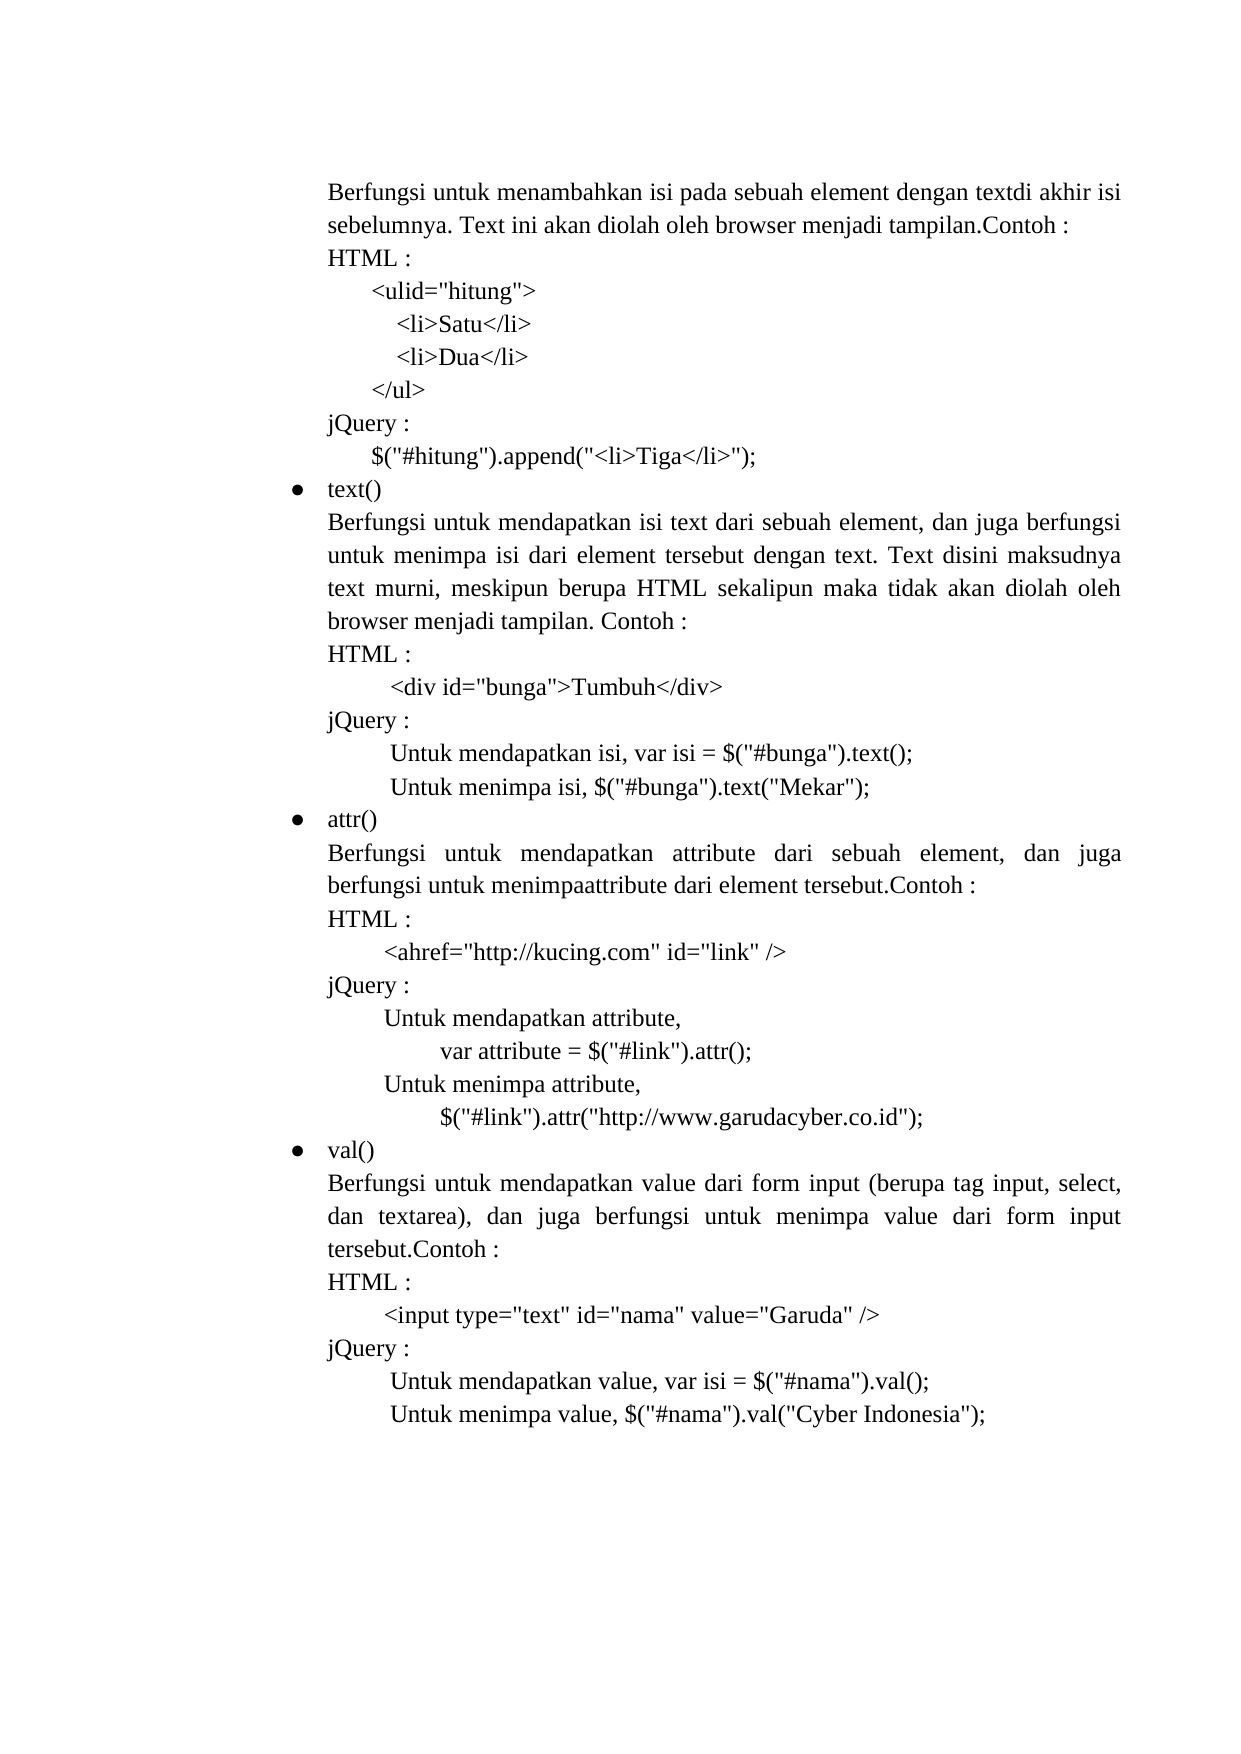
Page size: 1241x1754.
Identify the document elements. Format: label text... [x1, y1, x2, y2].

text Berfungsi untuk menambahkan isi pada sebuah element dengan textdi akhir isi sebelumnya. Text ini akan diolah oleh browser menjadi tampilan.Contoh : [327, 177, 1122, 239]
list attr() [290, 804, 1122, 833]
text Berfungsi untuk mendapatkan isi text dari sebuah element, dan juga berfungsi untuk menimpa isi dari element tersebut dengan text. Text disini maksudnya text murni, meskipun berupa HTML sekalipun maka tidak akan diolah oleh browser menjadi tampilan. Contoh : [327, 507, 1122, 635]
text Berfungsi untuk mendapatkan attribute dari sebuah element, dan juga berfungsi untuk menimpaattribute dari element tersebut.Contoh : [327, 838, 1122, 899]
text HTML : [327, 639, 1122, 668]
text jQuery : [327, 970, 1122, 998]
text $("#link").attr("http://www.garudacyber.co.id"); [327, 1102, 1122, 1131]
text var attribute = $("#link").attr(); [327, 1036, 1122, 1064]
text Untuk menimpa attribute, [327, 1069, 1122, 1097]
text Untuk menimpa isi, $("#bunga").text("Mekar"); [327, 772, 1122, 800]
text <ahref="http://kucing.com" id="link" /> [327, 937, 1122, 965]
text HTML : [327, 904, 1122, 932]
text HTML : [327, 1267, 1122, 1296]
text $("#hitung").append("<li>Tiga</li>"); [327, 441, 1122, 470]
text <li>Dua</li> [327, 342, 1122, 371]
text Untuk mendapatkan value, var isi = $("#nama").val(); [327, 1366, 1122, 1395]
text jQuery : [327, 408, 1122, 437]
list val() [290, 1135, 1122, 1163]
text </ul> [327, 375, 1122, 404]
text Untuk mendapatkan isi, var isi = $("#bunga").text(); [327, 738, 1122, 767]
text <li>Satu</li> [327, 309, 1122, 338]
text <input type="text" id="nama" value="Garuda" /> [327, 1300, 1122, 1329]
text jQuery : [327, 706, 1122, 734]
text Untuk menimpa value, $("#nama").val("Cyber Indonesia"); [327, 1399, 1122, 1428]
text <ulid="hitung"> [327, 276, 1122, 305]
text jQuery : [327, 1333, 1122, 1362]
list text() [290, 474, 1122, 503]
text Untuk mendapatkan attribute, [327, 1003, 1122, 1031]
text Berfungsi untuk mendapatkan value dari form input (berupa tag input, select, dan textarea), dan juga berfungsi untuk menimpa value dari form input tersebut.Contoh : [327, 1168, 1122, 1263]
text HTML : [327, 243, 1122, 272]
text <div id="bunga">Tumbuh</div> [327, 672, 1122, 701]
